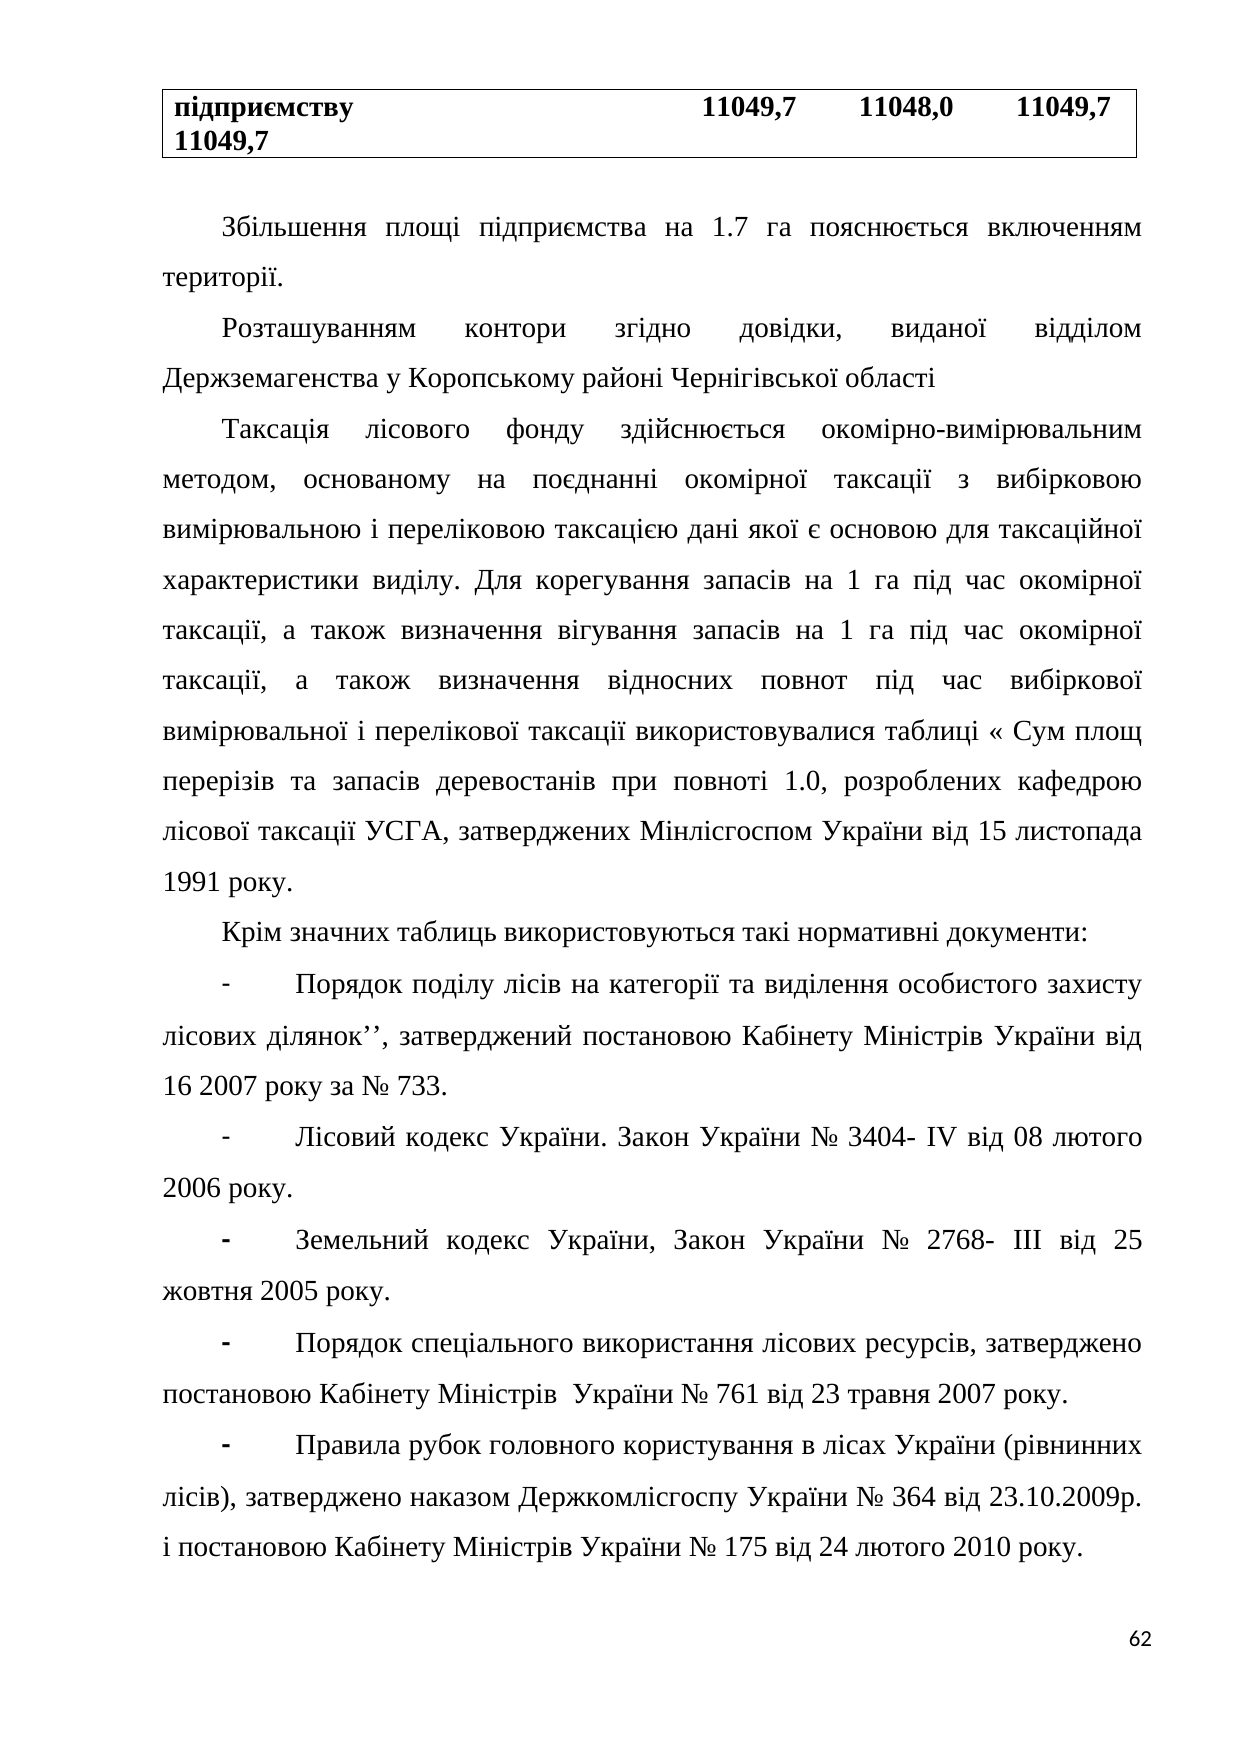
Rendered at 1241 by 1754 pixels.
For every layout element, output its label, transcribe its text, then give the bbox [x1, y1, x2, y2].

list Порядок спеціального використання лісових ресурсів, затверджено постановою Кабінету Міністрів України № 761 від 23 травня 2007 року. [162, 1324, 1143, 1409]
text Таксація лісового фонду здійснюється окомірно-вимірювальним методом, основаному на поєднанні окомірної таксації з вибірковою вимірювальною і переліковою таксацією дані якої є основою для таксаційної характеристики виділу. Для корегування запасів на 1 га під час окомірної таксації, а також визначення вігування запасів на 1 га під час окомірної таксації, а також визначення відносних повнот під час вибіркової вимірювальної і перелікової таксації використовувалися таблиці « Сум площ перерізів та запасів деревостанів при повноті 1.0, розроблених кафедрою лісової таксації УСГА, затверджених Мінлісгоспом України від 15 листопада 1991 року. [162, 411, 1143, 897]
list Порядок поділу лісів на категорії та виділення особистого захисту лісових ділянок’’, затверджений постановою Кабінету Міністрів України від 16 2007 року за № 733. [162, 965, 1143, 1101]
list Лісовий кодекс України. Закон України № 3404- IV від 08 лютого 2006 року. [162, 1118, 1143, 1204]
text Розташуванням контори згідно довідки, виданої відділом Держземагенства у Коропському районі Чернігівської області [162, 310, 1143, 394]
list Правила рубок головного користування в лісах України (рівнинних лісів), затверджено наказом Держкомлісгоспу України № 364 від 23.10.2009р. і постановою Кабінету Міністрів України № 175 від 24 лютого 2010 року. [162, 1426, 1143, 1563]
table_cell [163, 90, 1136, 157]
text Збільшення площі підприємства на 1.7 га пояснюється включенням території. [162, 209, 1143, 293]
text Крім значних таблиць використовуються такі нормативні документи: [162, 914, 1143, 948]
list Земельний кодекс України, Закон України № 2768- III від 25 жовтня 2005 року. [162, 1221, 1143, 1307]
